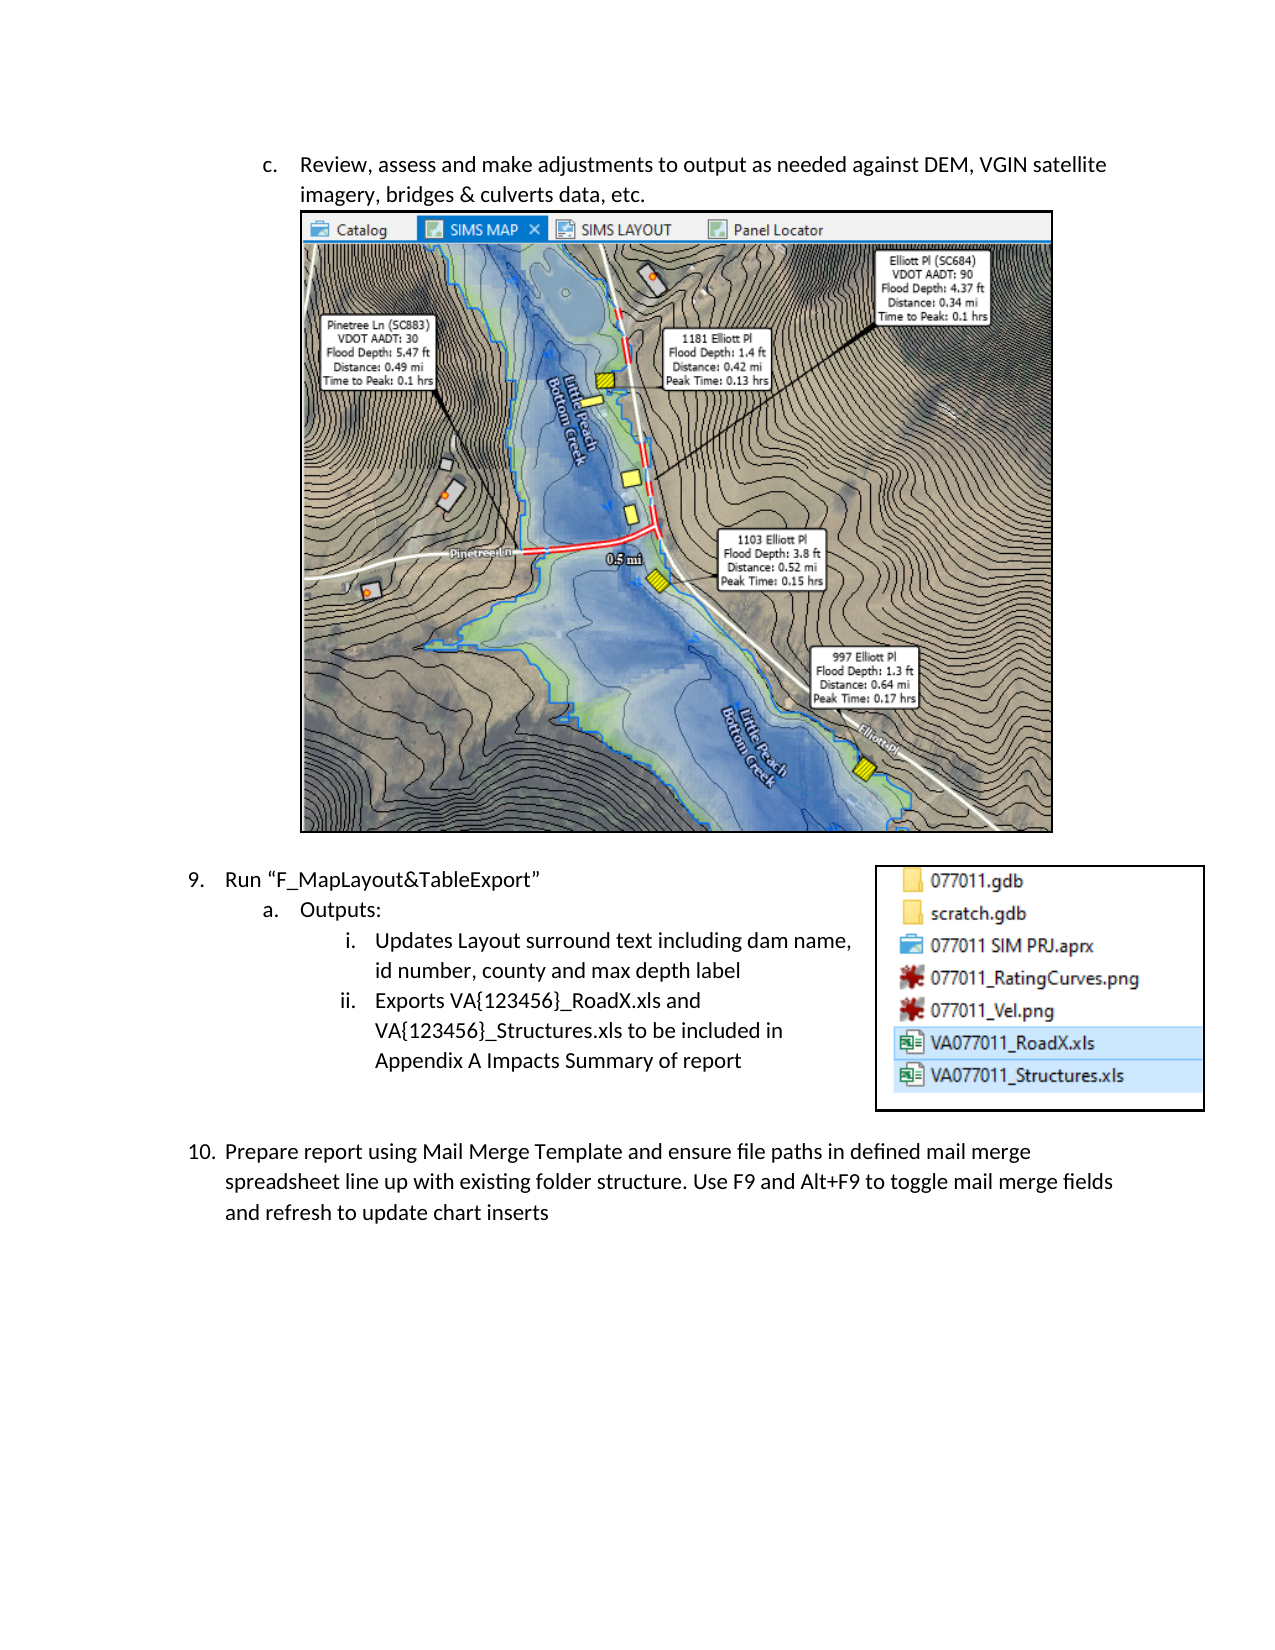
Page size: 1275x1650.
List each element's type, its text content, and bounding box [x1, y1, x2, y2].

list Exports VA{123456}_RoadX.xls and VA{123456}_Structures.xls to be included in Appendix A Impacts Summary of report [356, 986, 875, 1075]
list Updates Layout surround text including dam name, id number, county and max depth label [356, 926, 875, 984]
list Outputs: [262, 896, 875, 924]
picture [302, 213, 1051, 831]
list Prepare report using Mail Merge Template and ensure file paths in defined mail merge spreadsheet line up with existing folder structure. Use F9 and Alt+F9 to toggle mail merge fields and refresh to update chart inserts [187, 1137, 1125, 1226]
picture [877, 867, 1203, 1109]
list Run “F_MapLayout&TableExport” [187, 865, 875, 893]
